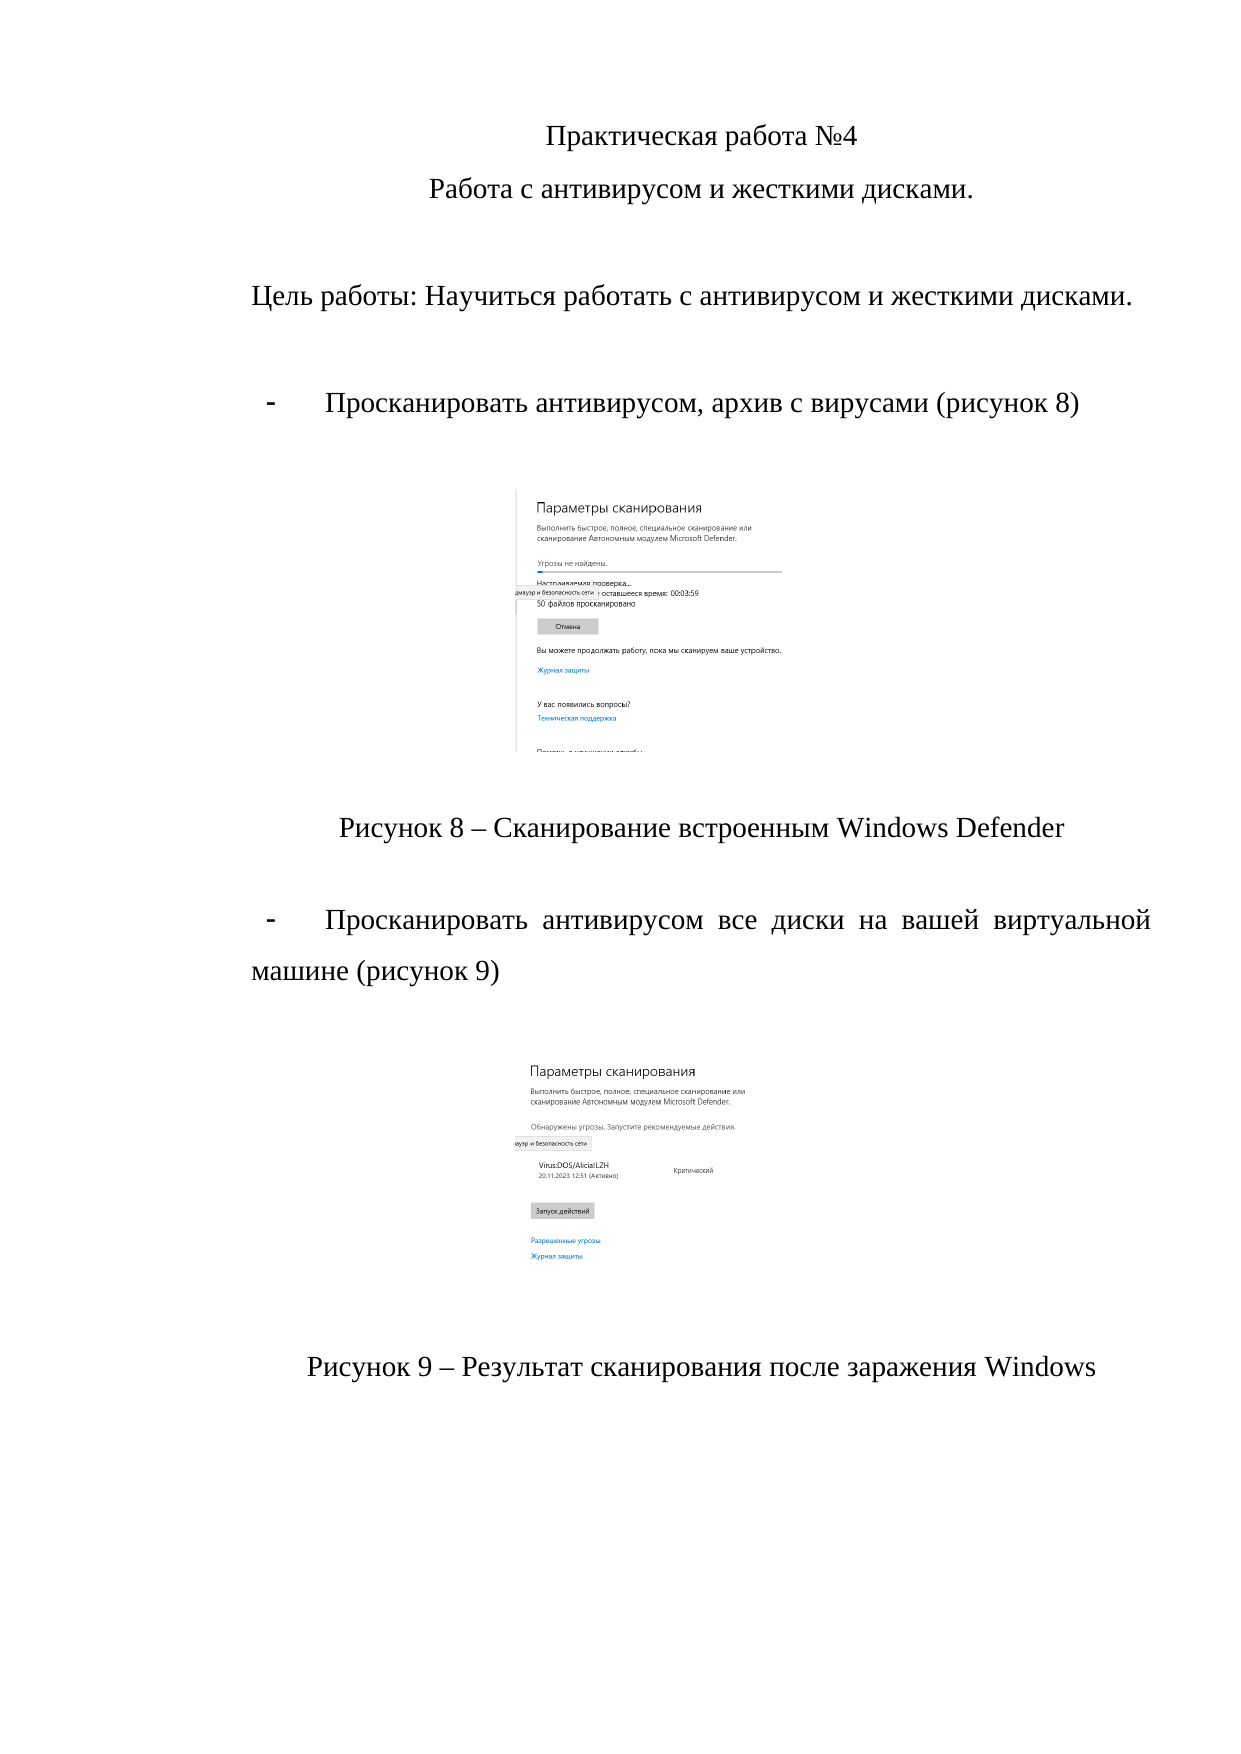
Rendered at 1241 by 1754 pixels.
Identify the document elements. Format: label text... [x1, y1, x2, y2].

text Цель работы: Научиться работать с антивирусом и жесткими дисками. [251, 278, 1152, 312]
list Просканировать антивирусом, архив с вирусами (рисунок 8) [251, 385, 1152, 419]
picture [515, 489, 888, 752]
text Рисунок 8 – Сканирование встроенным Windows Defender [251, 810, 1152, 844]
picture [515, 1056, 888, 1277]
text Работа с антивирусом и жесткими дисками. [251, 172, 1152, 205]
text Рисунок 9 – Результат сканирования после заражения Windows [251, 1349, 1152, 1383]
list Просканировать антивирусом все диски на вашей виртуальной машине (рисунок 9) [251, 902, 1152, 986]
subtitle Практическая работа №4 [251, 118, 1152, 152]
